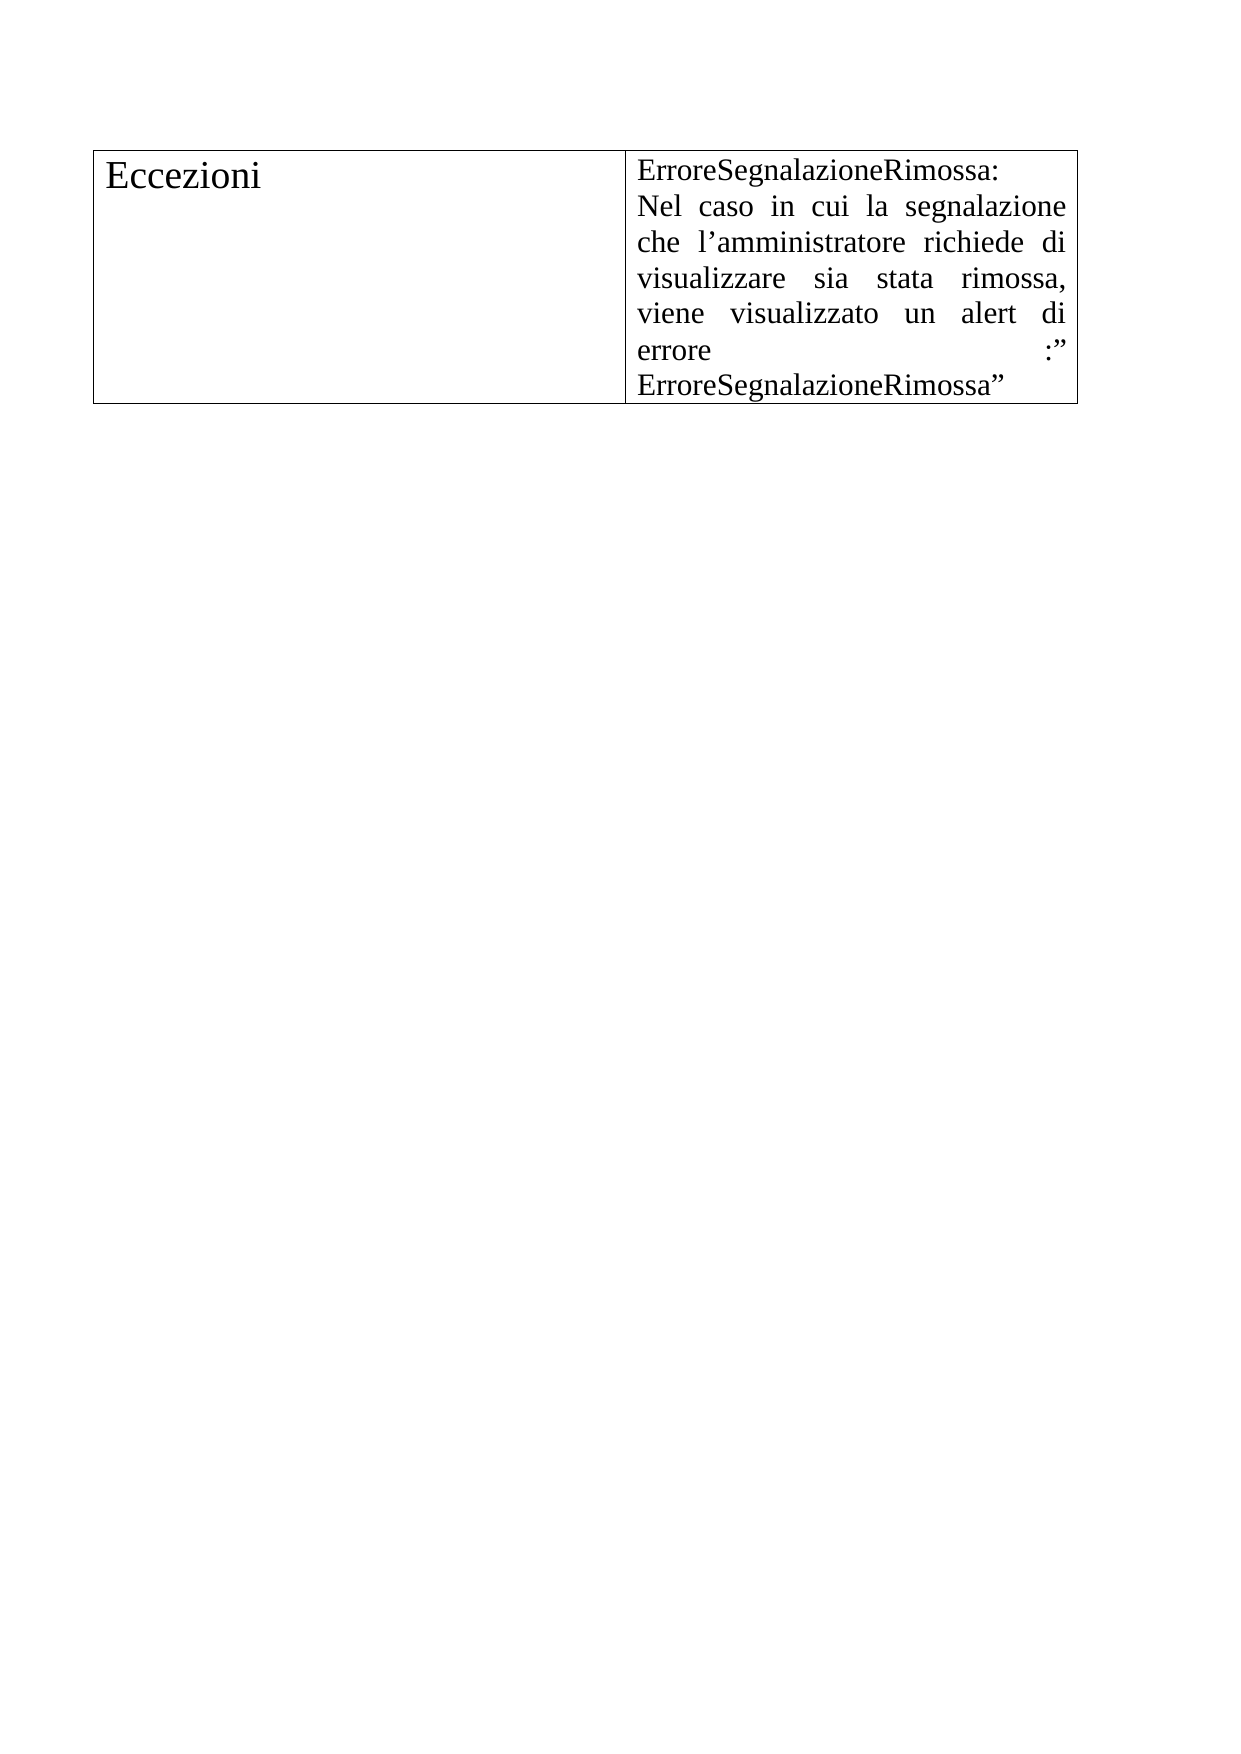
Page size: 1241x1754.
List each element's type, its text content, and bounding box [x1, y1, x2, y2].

table_cell Eccezioni [94, 151, 625, 403]
table_cell ErroreSegnalazioneRimossa: Nel caso in cui la segnalazione che l’amministratore richiede di visualizzare sia stata rimossa, viene visualizzato un alert di errore :” ErroreSegnalazioneRimossa” [626, 151, 1077, 403]
